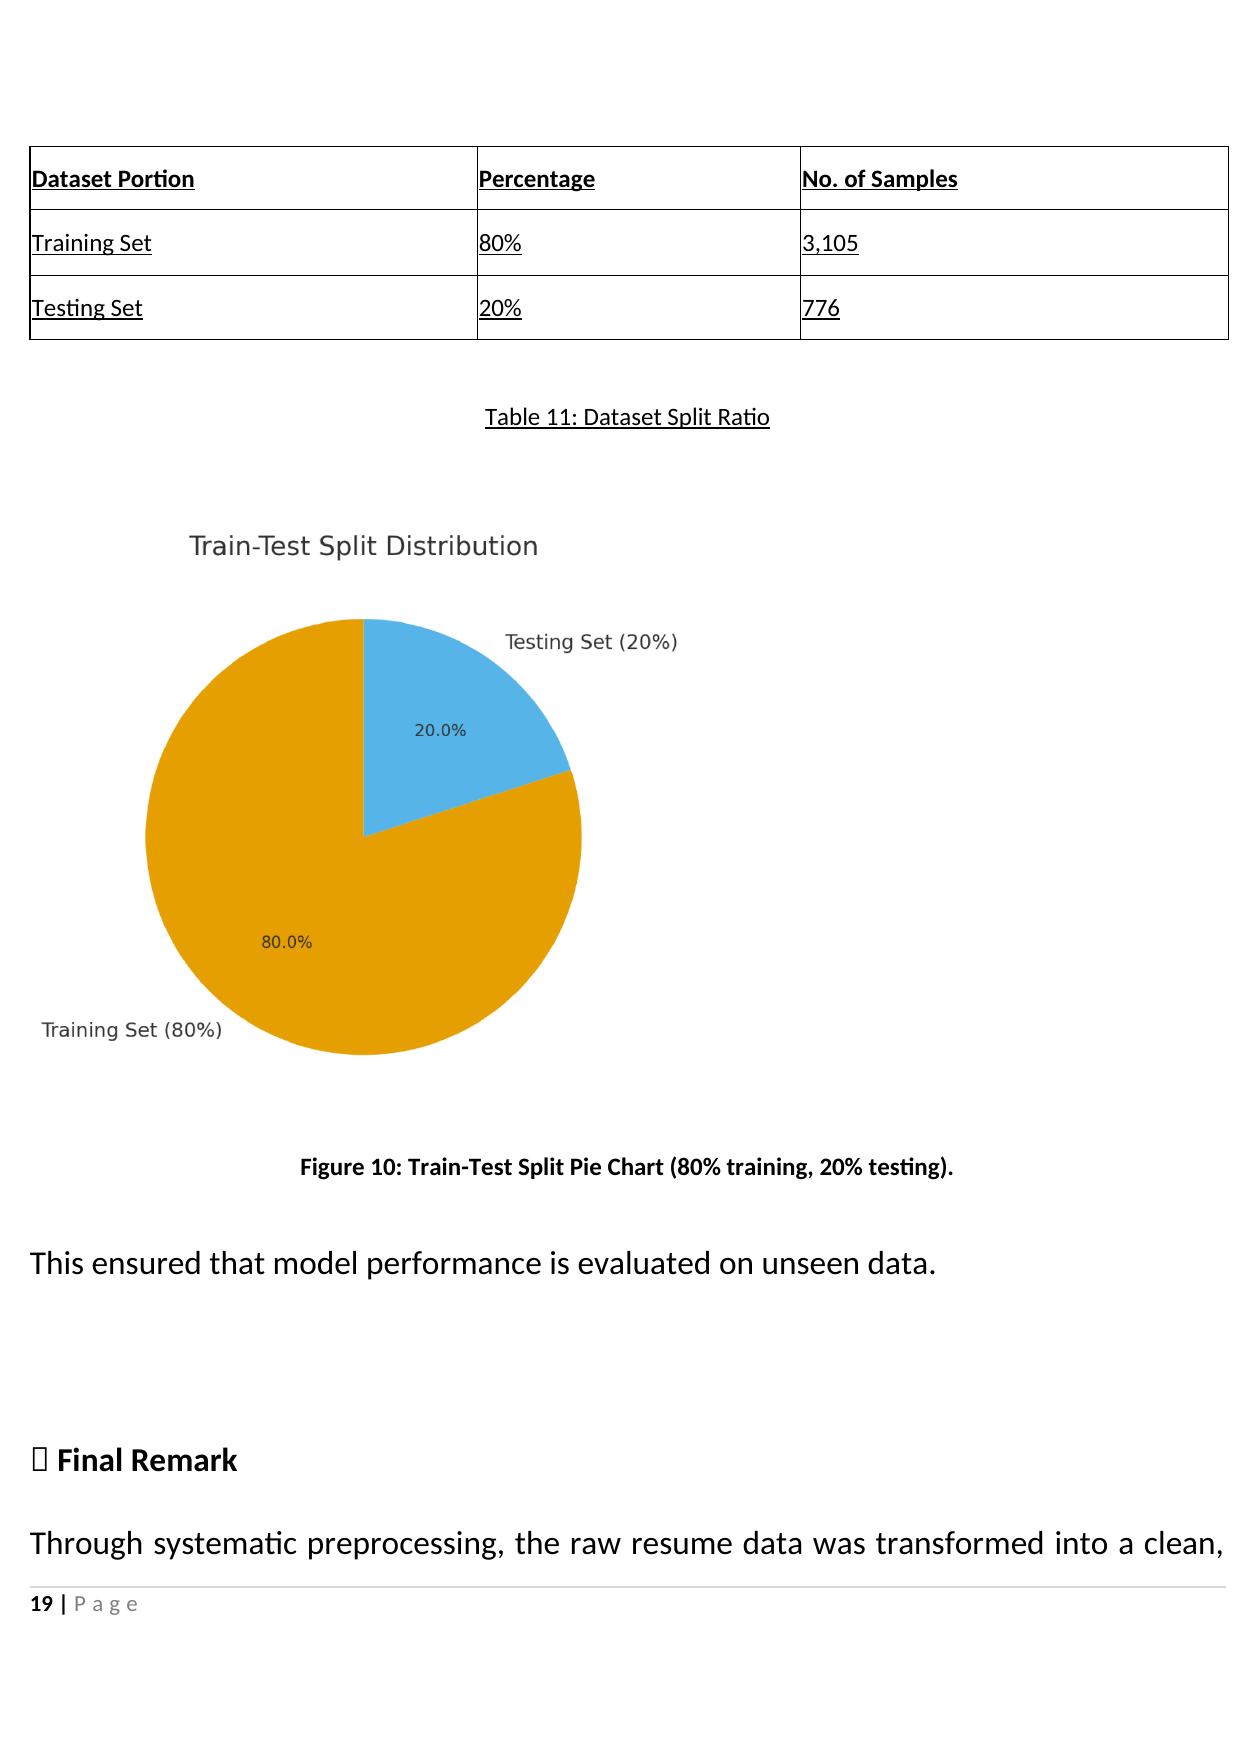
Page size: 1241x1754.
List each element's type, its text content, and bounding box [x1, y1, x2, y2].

text ✅ Final Remark [29, 1436, 1226, 1481]
text Figure 10: Train-Test Split Pie Chart (80% training, 20% testing). [29, 1151, 1226, 1181]
table_cell Testing Set [31, 276, 477, 339]
text Table 11: Dataset Split Ratio [29, 401, 1226, 432]
table_cell Training Set [31, 210, 477, 275]
table_cell 776 [801, 276, 1228, 339]
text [29, 1522, 1226, 1563]
table_header Percentage [478, 147, 800, 209]
table_cell 20% [478, 276, 800, 339]
table_cell 80% [478, 210, 800, 275]
table_header No. of Samples [801, 147, 1228, 209]
picture [29, 523, 689, 1121]
table_header Dataset Portion [31, 147, 477, 209]
table_cell 3,105 [801, 210, 1228, 275]
text This ensured that model performance is evaluated on unseen data. [29, 1242, 1226, 1283]
